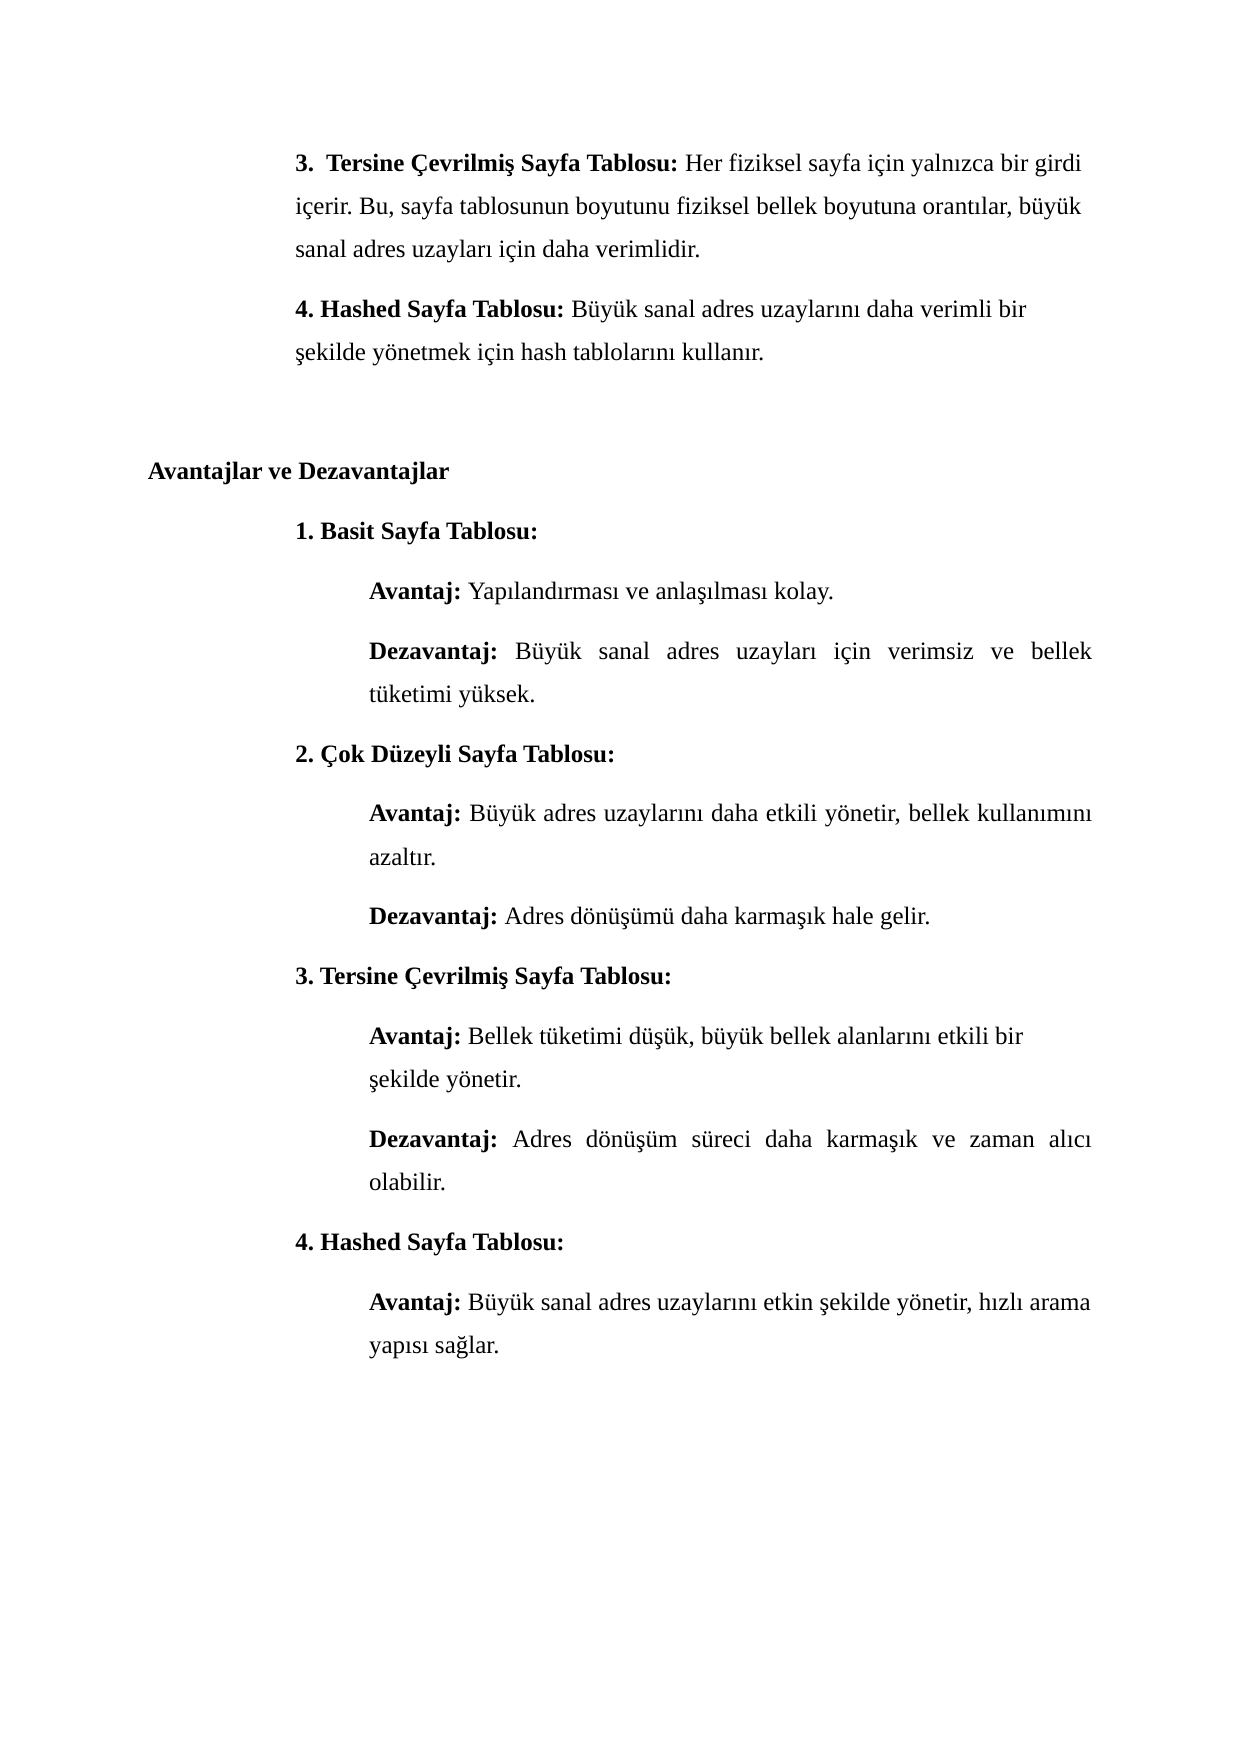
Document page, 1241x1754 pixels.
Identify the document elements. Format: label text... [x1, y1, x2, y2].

text Dezavantaj: Adres dönüşüm süreci daha karmaşık ve zaman alıcı olabilir. [369, 1124, 1093, 1196]
text 4. Hashed Sayfa Tablosu: Büyük sanal adres uzaylarını daha verimli bir şekilde yönetmek için hash tablolarını kullanır. [295, 294, 1093, 366]
text Dezavantaj: Büyük sanal adres uzayları için verimsiz ve bellek tüketimi yüksek. [369, 636, 1093, 708]
text Avantaj: Büyük adres uzaylarını daha etkili yönetir, bellek kullanımını azaltır. [369, 798, 1093, 870]
text 1. Basit Sayfa Tablosu: [148, 516, 1093, 545]
text 2. Çok Düzeyli Sayfa Tablosu: [148, 739, 1093, 767]
text Avantajlar ve Dezavantajlar [148, 456, 1093, 485]
text 3. Tersine Çevrilmiş Sayfa Tablosu: [148, 961, 1093, 990]
text Avantaj: Büyük sanal adres uzaylarını etkin şekilde yönetir, hızlı arama yapısı sağlar. [369, 1287, 1093, 1358]
text 4. Hashed Sayfa Tablosu: [148, 1227, 1093, 1256]
text 3. Tersine Çevrilmiş Sayfa Tablosu: Her fiziksel sayfa için yalnızca bir girdi içerir. Bu, sayfa tablosunun boyutunu fiziksel bellek boyutuna orantılar, büyük sanal adres uzayları için daha verimlidir. [295, 148, 1093, 263]
text Avantaj: Yapılandırması ve anlaşılması kolay. [148, 576, 1093, 605]
text Dezavantaj: Adres dönüşümü daha karmaşık hale gelir. [148, 901, 1093, 930]
text Avantaj: Bellek tüketimi düşük, büyük bellek alanlarını etkili bir şekilde yönetir. [369, 1021, 1093, 1093]
